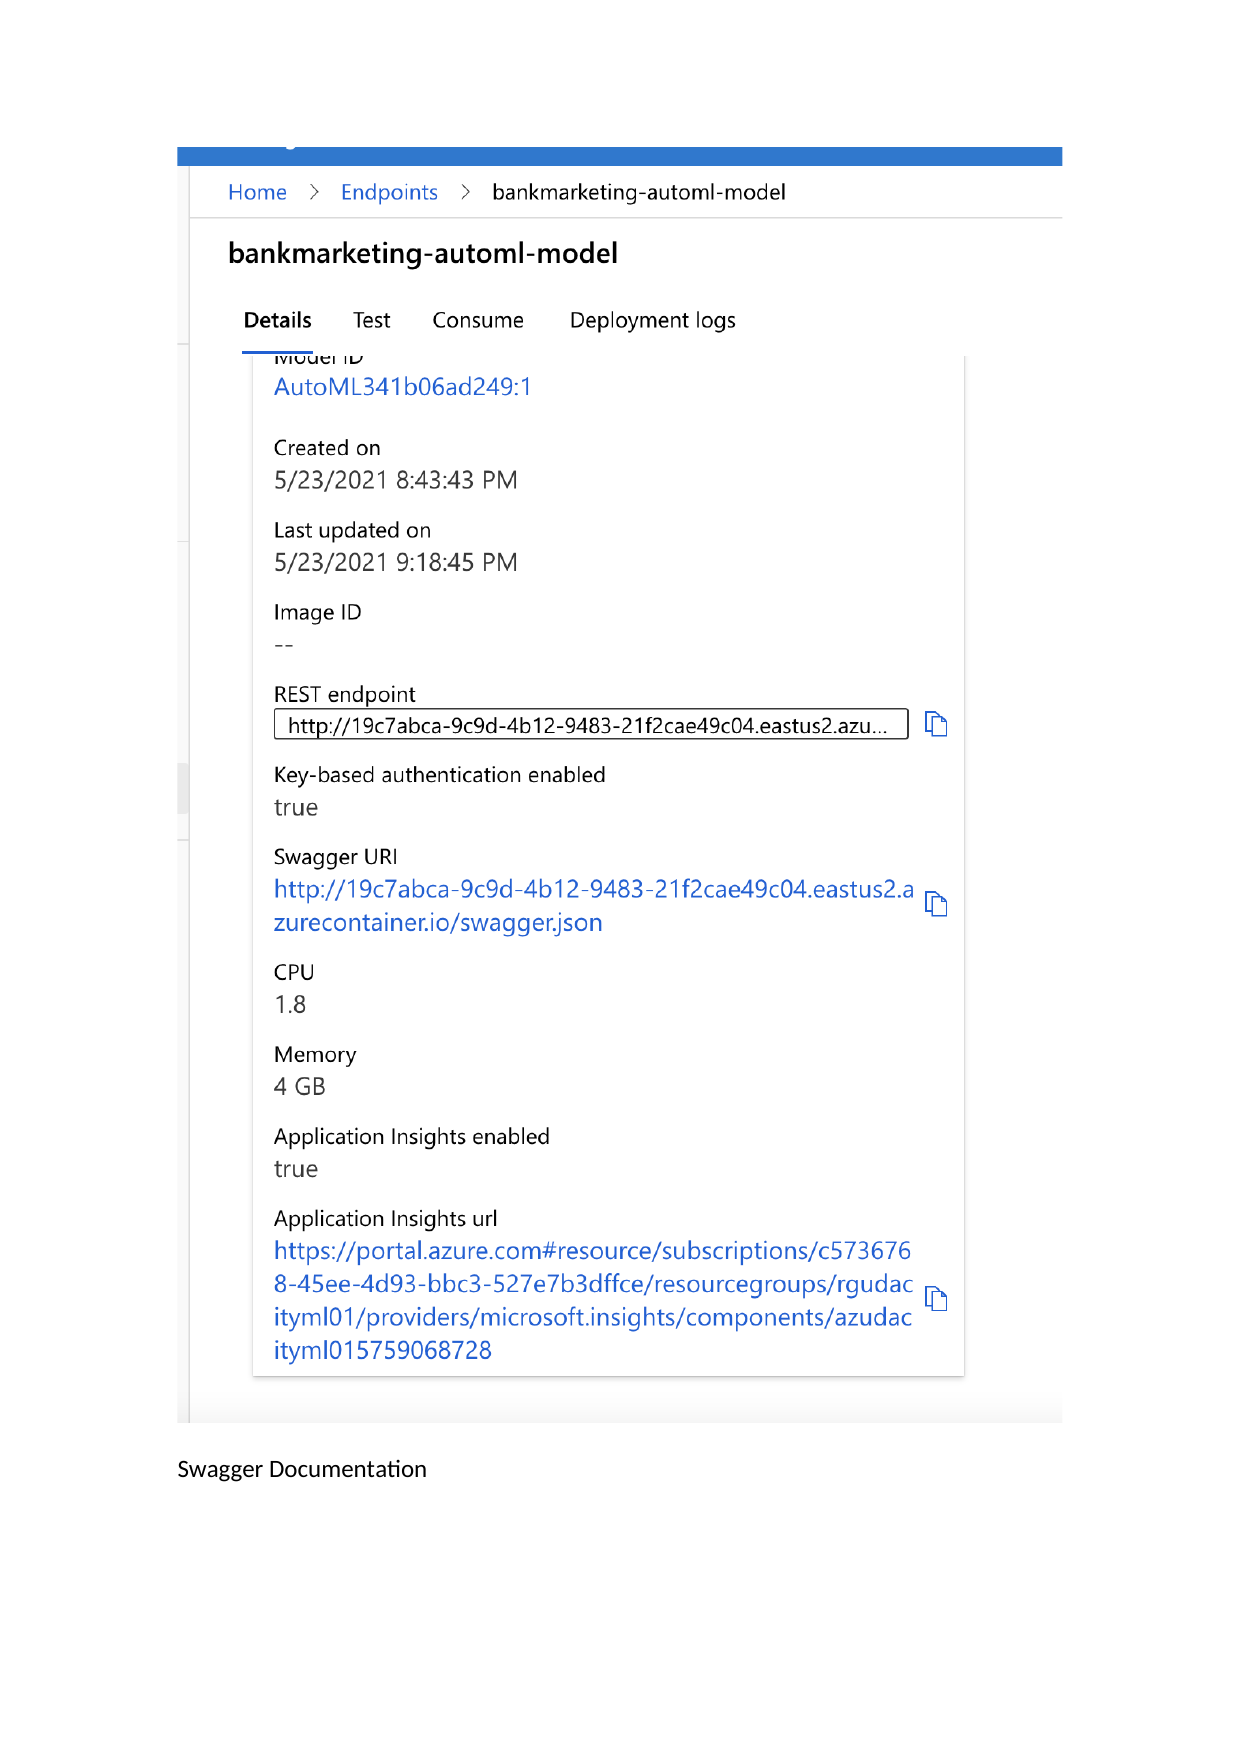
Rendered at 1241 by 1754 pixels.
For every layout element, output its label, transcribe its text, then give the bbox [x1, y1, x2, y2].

picture [177, 147, 1063, 1423]
text Swagger Documentation [177, 1453, 1063, 1484]
